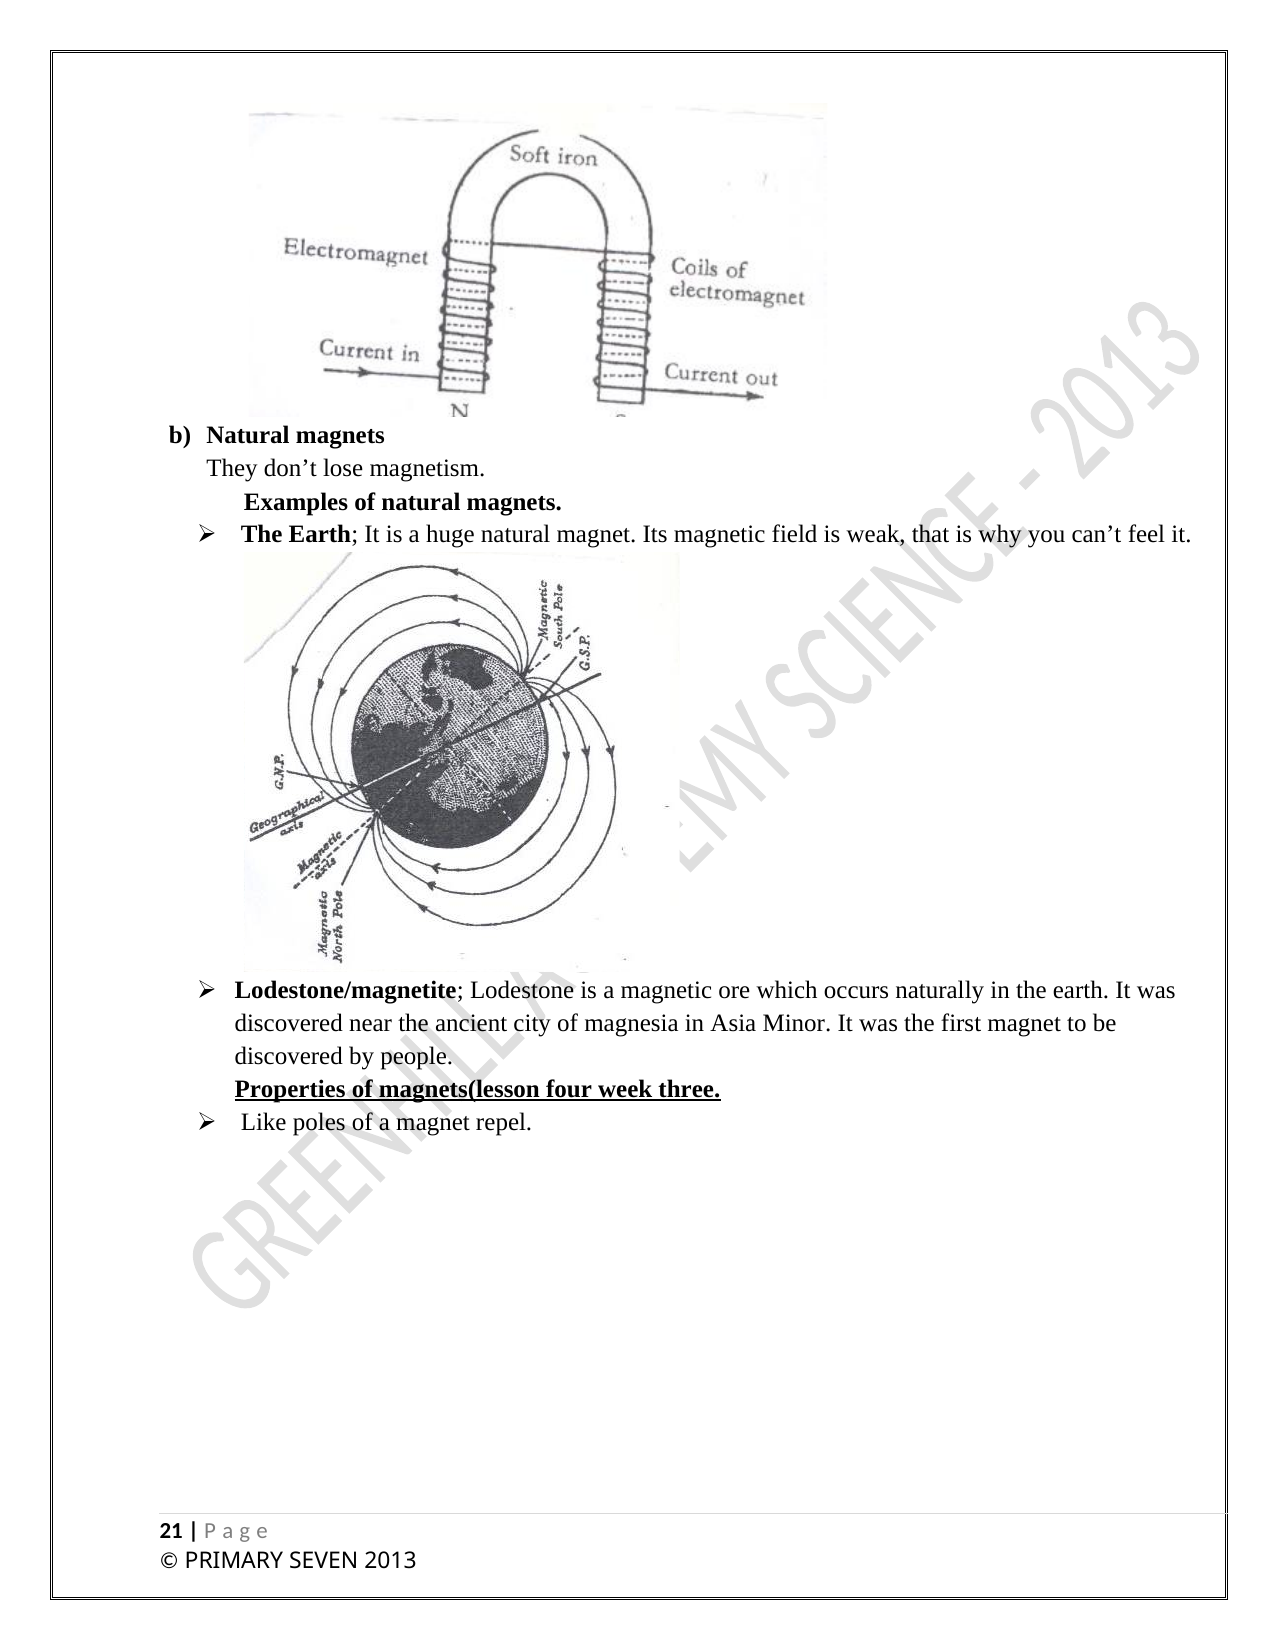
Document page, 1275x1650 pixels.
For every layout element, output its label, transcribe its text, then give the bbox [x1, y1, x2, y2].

picture [248, 103, 828, 417]
list The Earth; It is a huge natural magnet. Its magnetic field is weak, that is why you can’t feel it. [197, 519, 1225, 548]
list Natural magnets They don’t lose magnetism. [169, 421, 1225, 482]
picture [243, 552, 680, 972]
list Properties of magnets(lesson four week three. [234, 1074, 1225, 1103]
list Examples of natural magnets. [244, 487, 1225, 515]
list Lodestone/magnetite; Lodestone is a magnetic ore which occurs naturally in the earth. It was discovered near the ancient city of magnesia in Asia Minor. It was the first magnet to be discovered by people. [197, 975, 1225, 1070]
list Like poles of a magnet repel. [197, 1107, 1225, 1136]
